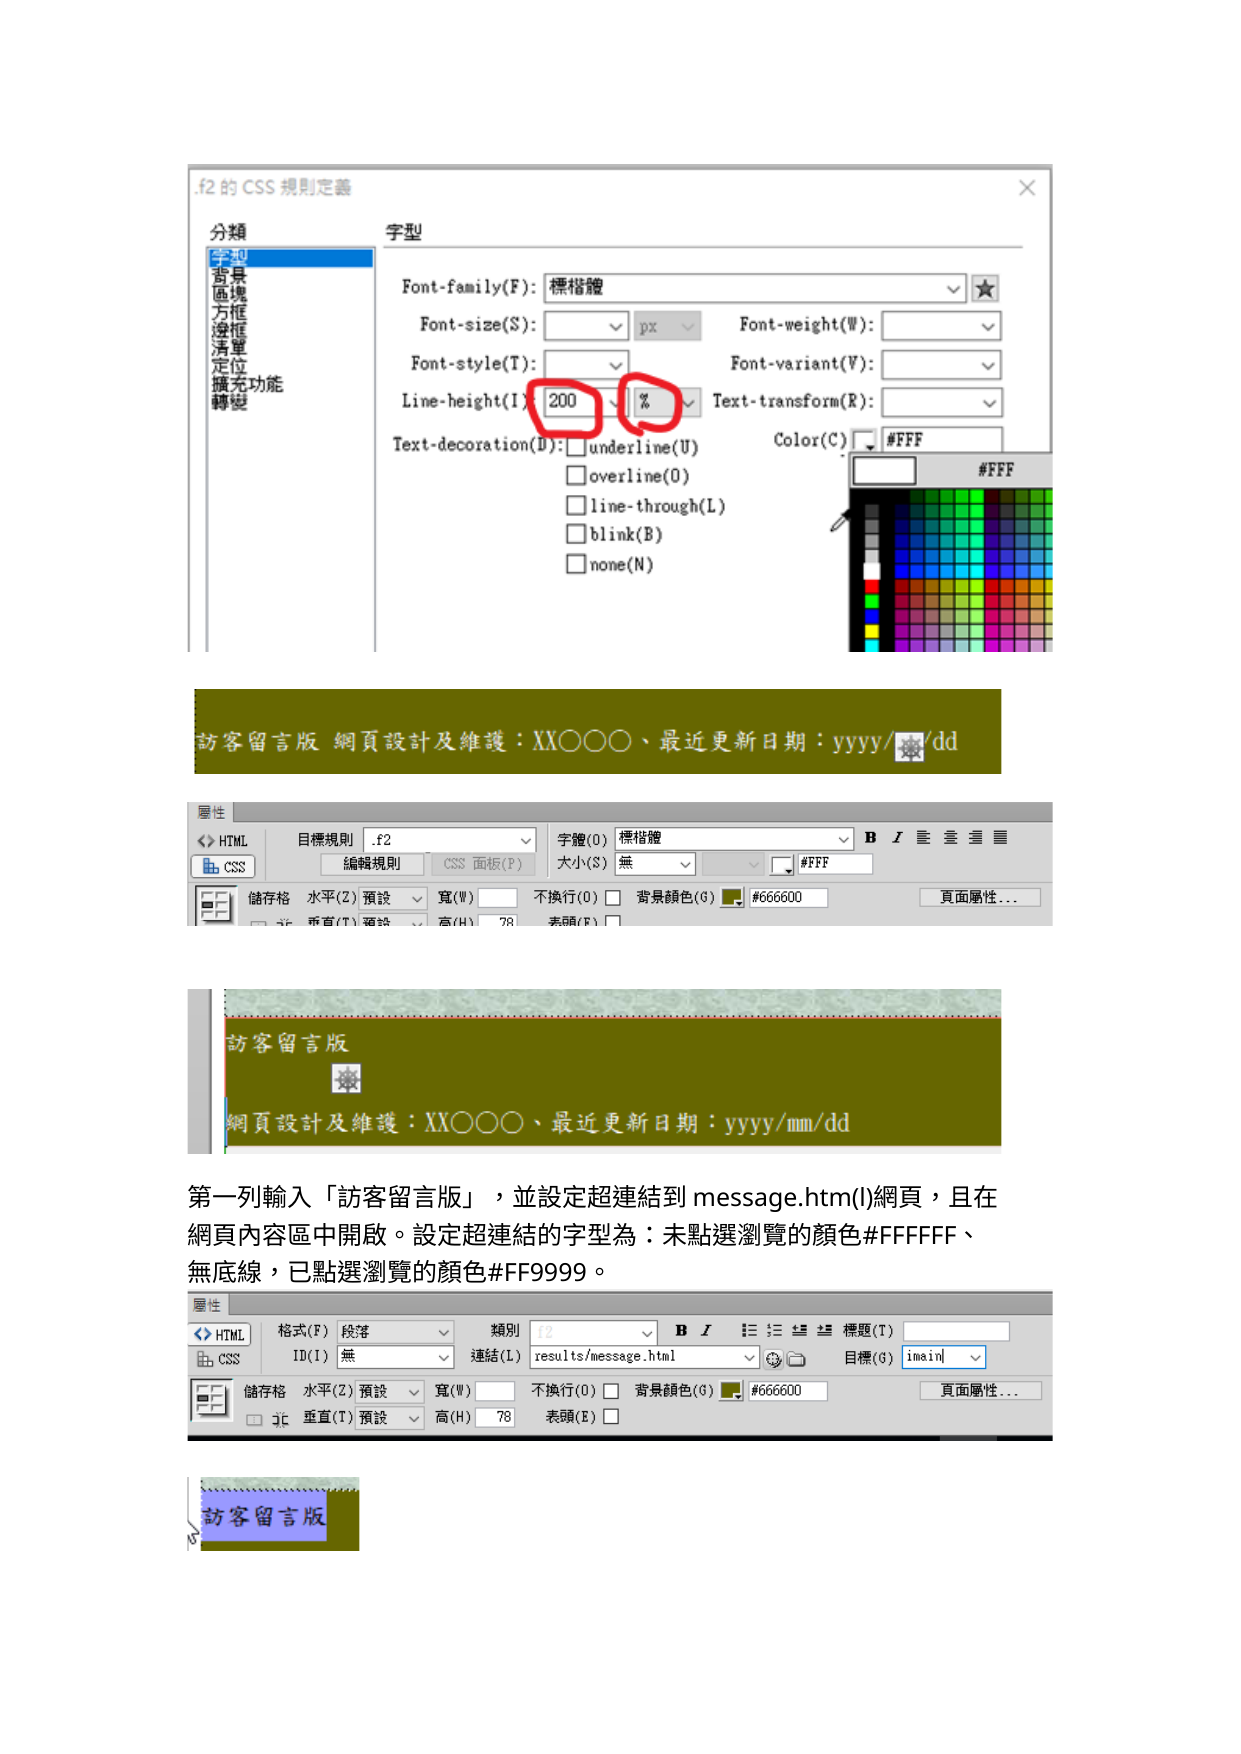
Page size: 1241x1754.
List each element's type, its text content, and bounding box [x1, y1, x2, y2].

picture [187, 689, 1002, 774]
picture [187, 1477, 360, 1551]
picture [187, 164, 1053, 652]
text 無底線，已點選瀏覽的顏色#FF9999。 [187, 1252, 1053, 1289]
picture [187, 1289, 1053, 1441]
picture [187, 989, 1002, 1154]
text 網頁內容區中開啟。設定超連結的字型為：未點選瀏覽的顏色#FFFFFF、 [187, 1214, 1053, 1252]
picture [187, 802, 1053, 926]
text 第一列輸入「訪客留言版」，並設定超連結到message.htm(l)網頁，且在 [187, 1177, 1053, 1214]
